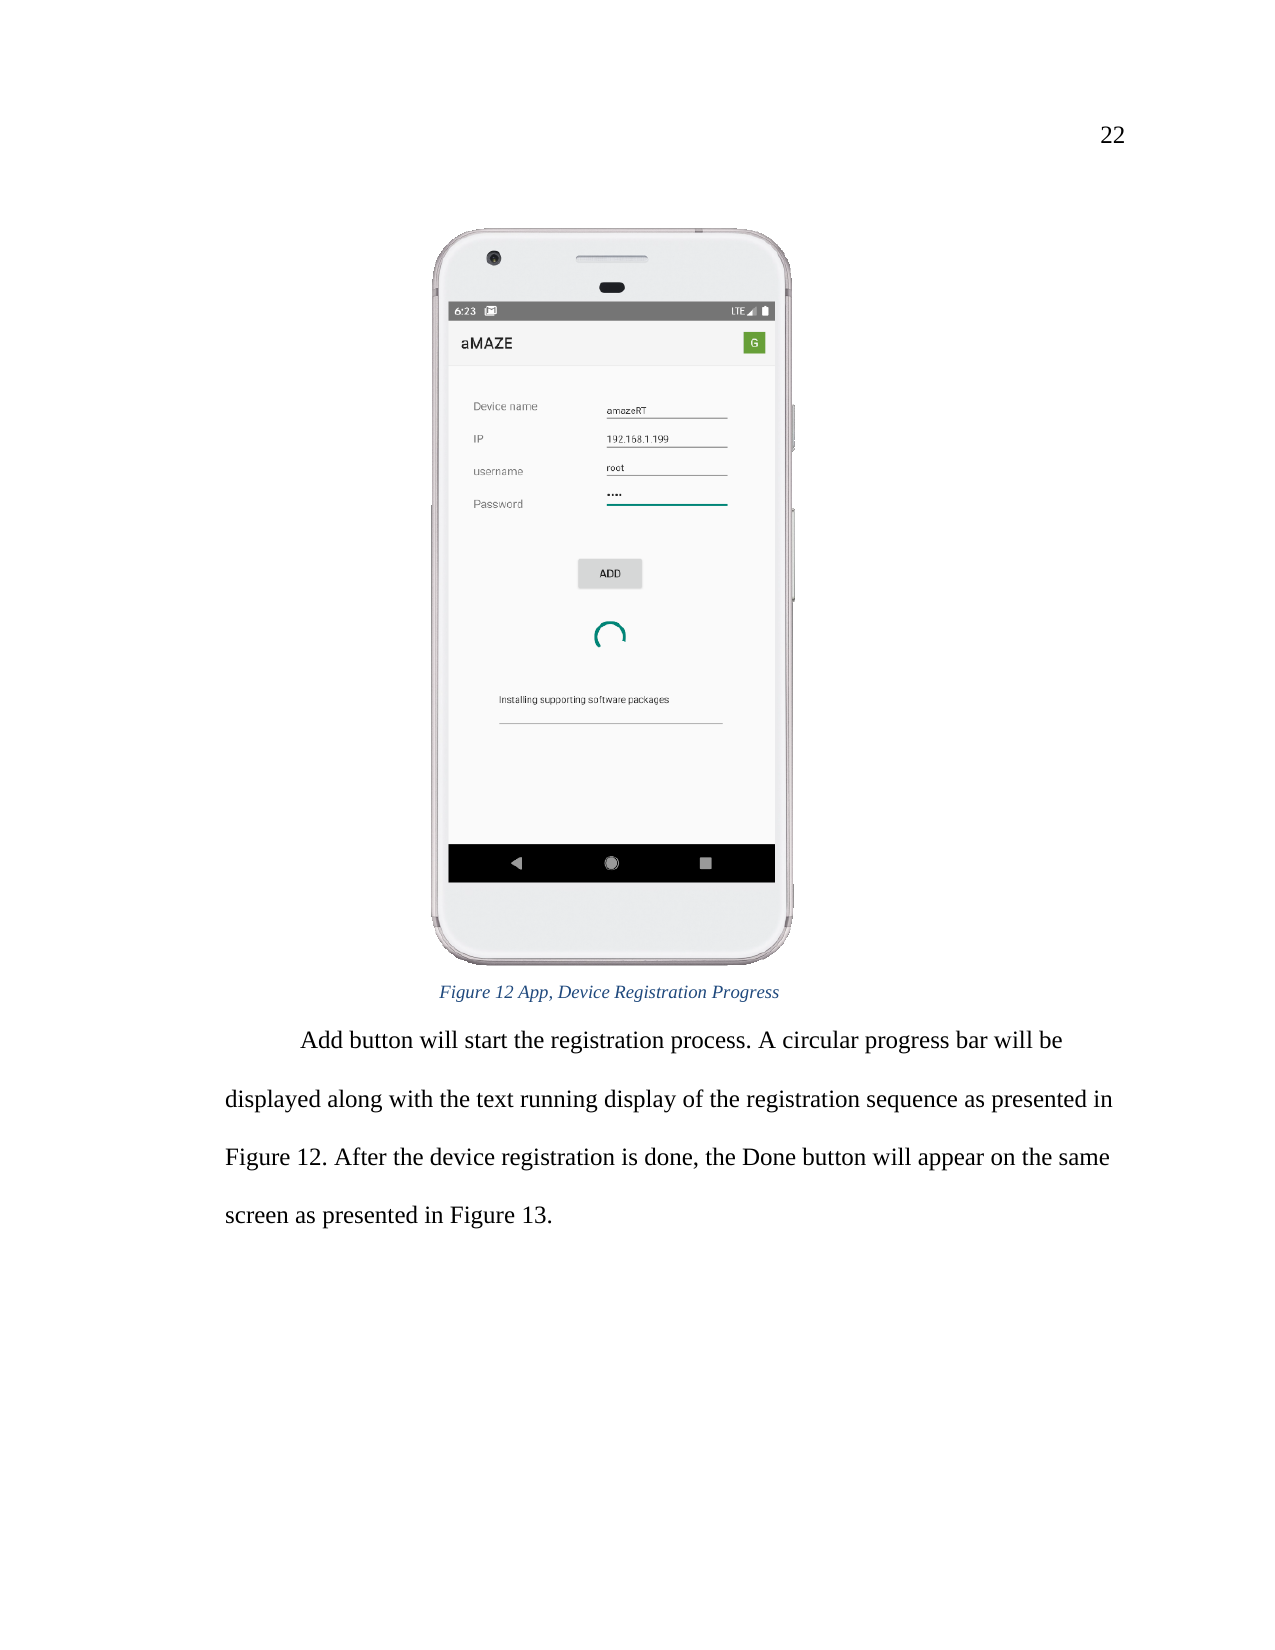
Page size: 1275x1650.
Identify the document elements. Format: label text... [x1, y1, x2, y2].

picture [423, 220, 797, 972]
